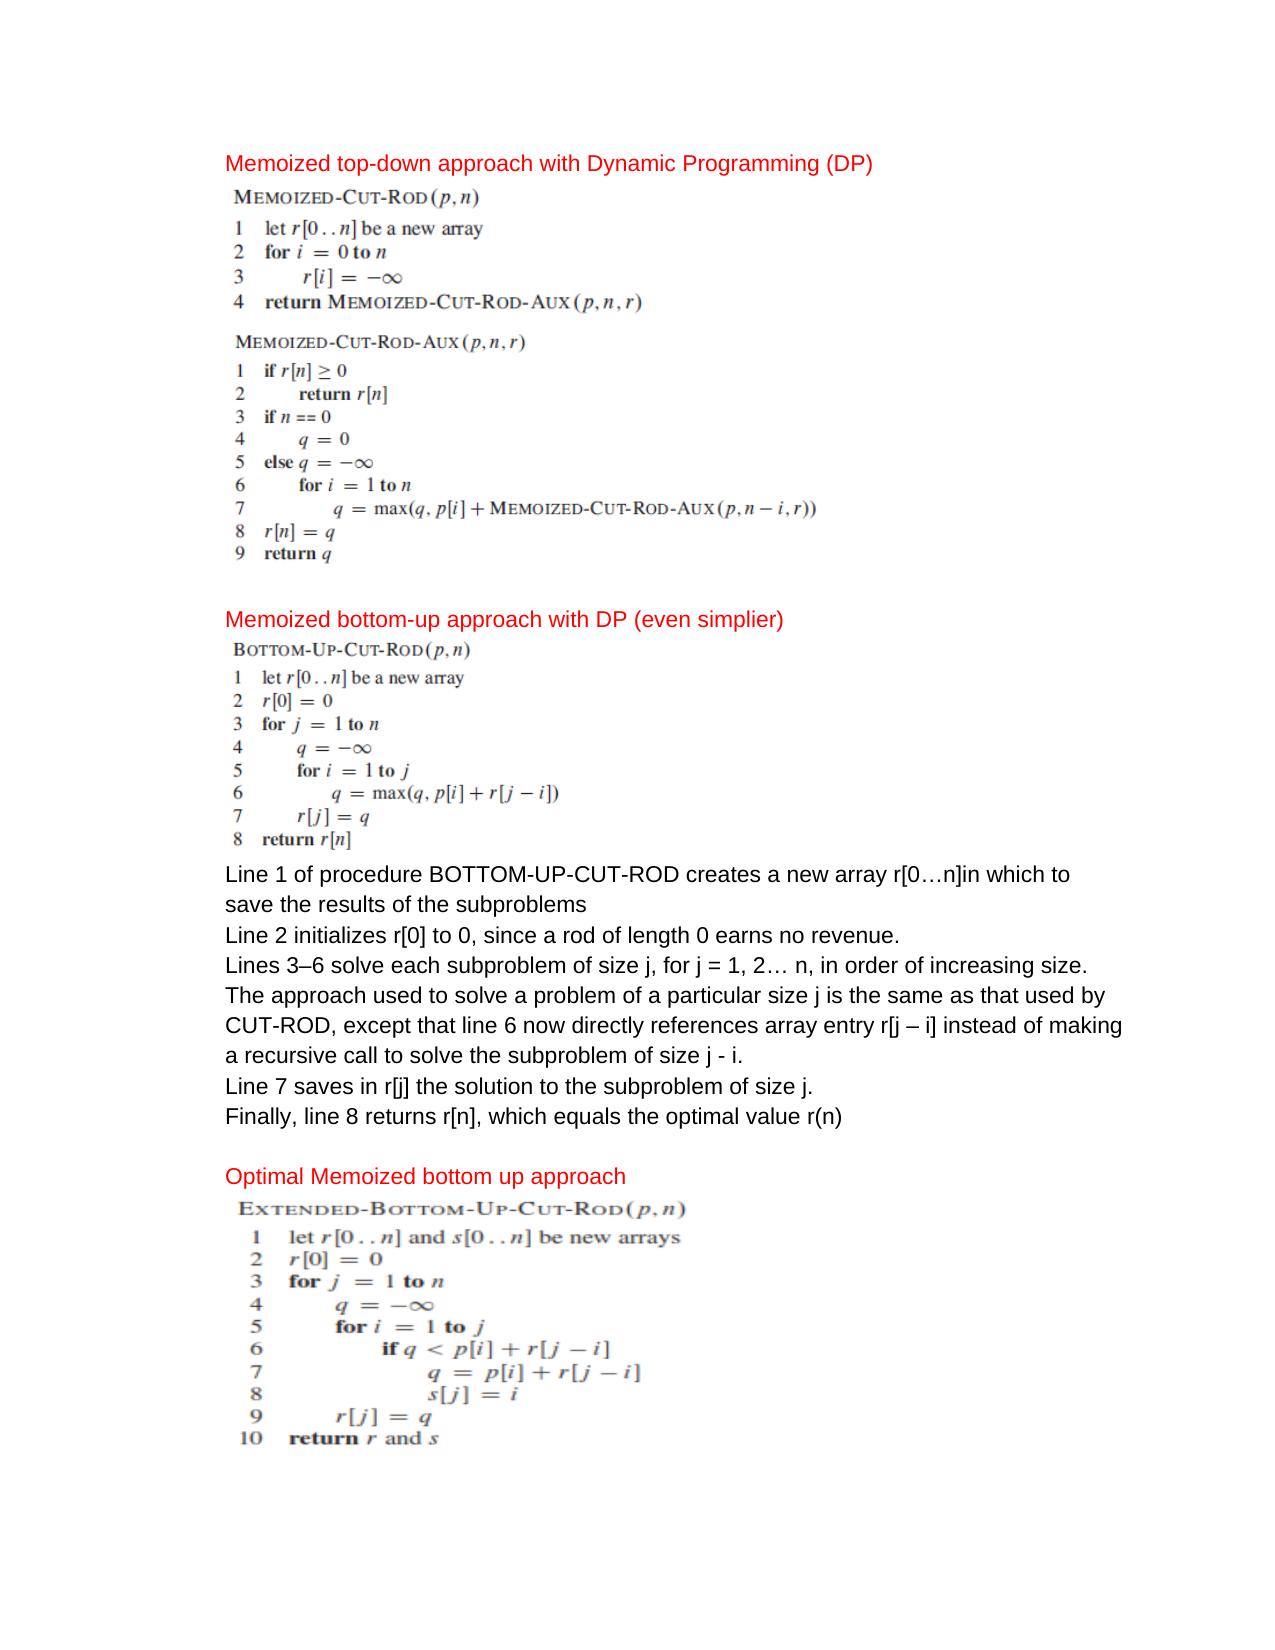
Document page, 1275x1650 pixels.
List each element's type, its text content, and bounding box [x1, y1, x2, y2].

picture [225, 180, 651, 321]
text Line 1 of procedure BOTTOM-UP-CUT-ROD creates a new array r[0…n]in which to save the results of the subproblems [225, 861, 1125, 918]
picture [225, 636, 571, 857]
text Memoized top-down approach with Dynamic Programming (DP) [225, 150, 1125, 176]
picture [225, 1193, 766, 1464]
text Line 7 saves in r[j] the solution to the subproblem of size j. [225, 1073, 1125, 1099]
text Optimal Memoized bottom up approach [225, 1163, 1125, 1190]
text Line 2 initializes r[0] to 0, since a rod of length 0 earns no revenue. [225, 922, 1125, 948]
picture [225, 325, 833, 572]
text Memoized bottom-up approach with DP (even simplier) [225, 606, 1125, 633]
text Finally, line 8 returns r[n], which equals the optimal value r(n) [225, 1103, 1125, 1129]
text Lines 3–6 solve each subproblem of size j, for j = 1, 2… n, in order of increasing size. The approach used to solve a problem of a particular size j is the same as that used by CUT-ROD, except that line 6 now directly references array entry r[j – i] instead of making a recursive call to solve the subproblem of size j - i. [225, 952, 1125, 1069]
